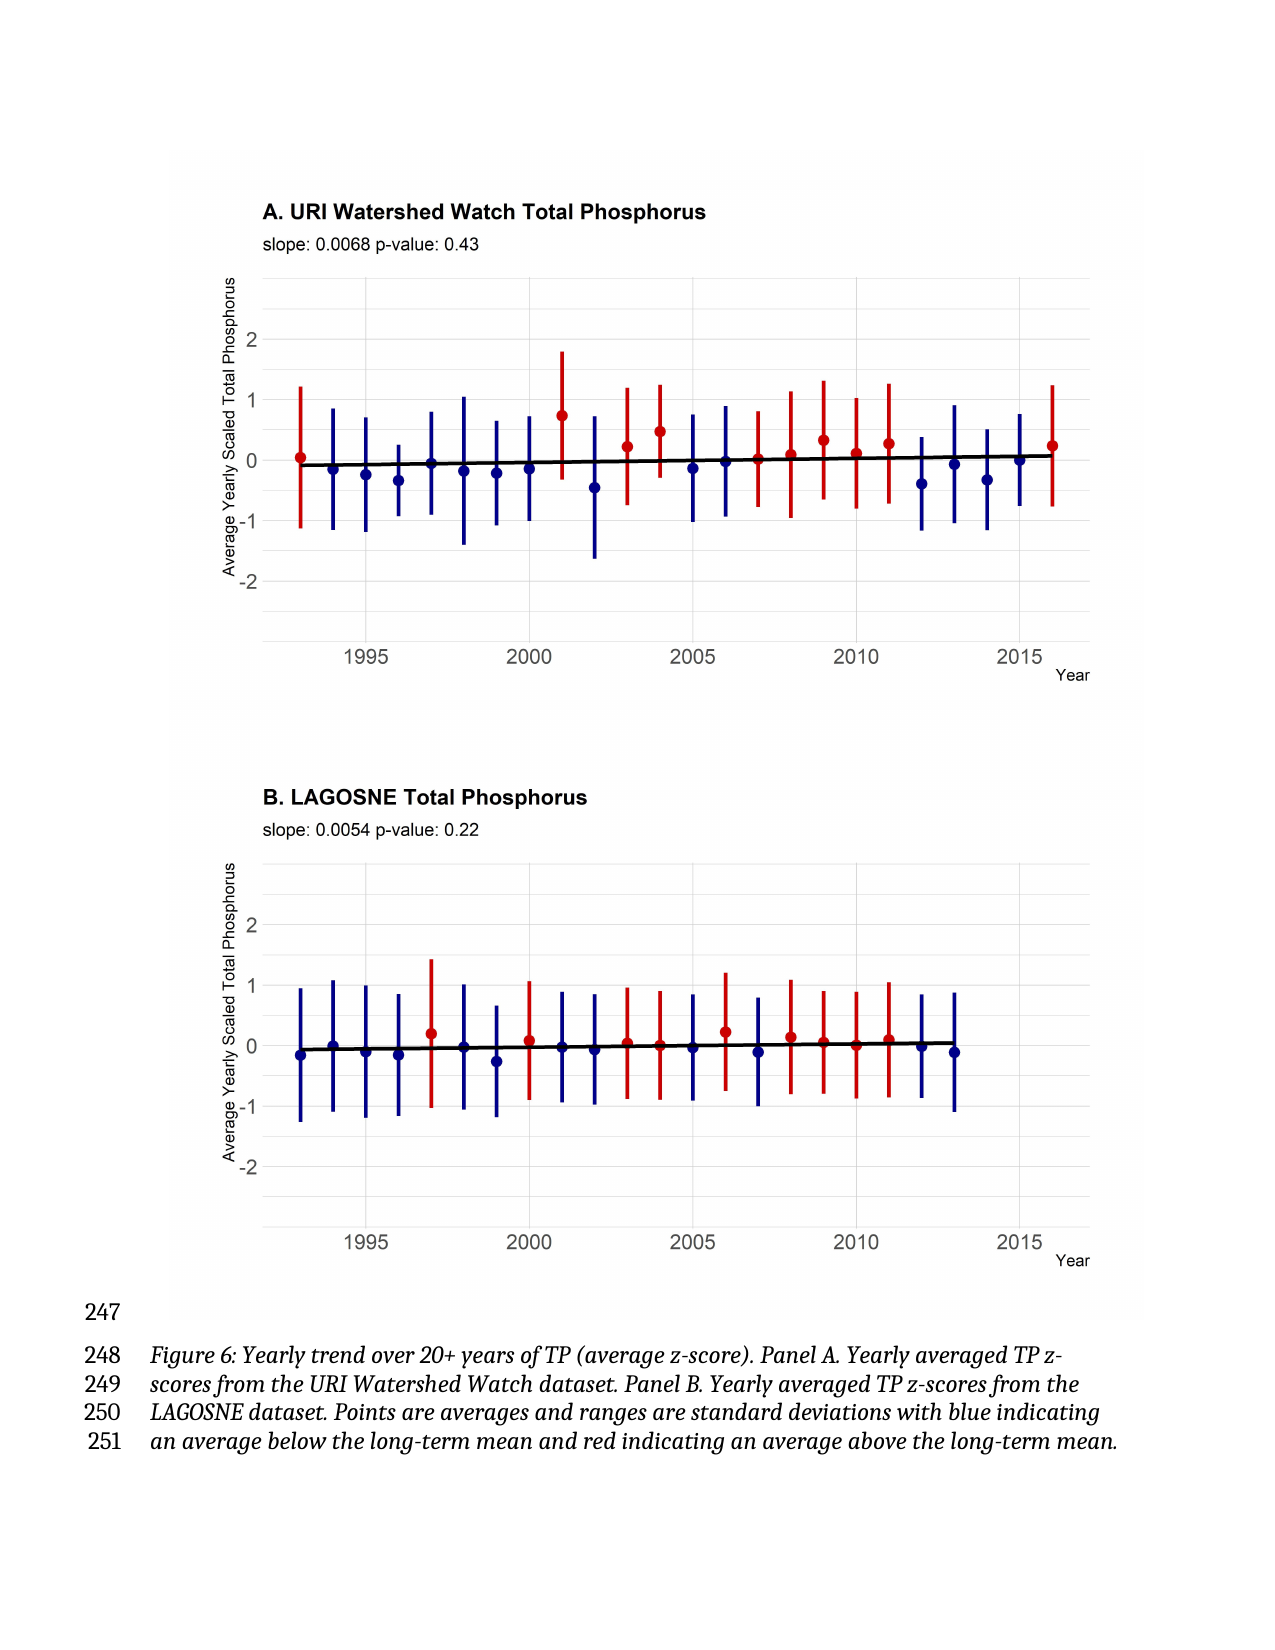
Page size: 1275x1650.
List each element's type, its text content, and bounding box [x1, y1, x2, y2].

text Figure 6: Yearly trend over 20+ years of TP (average z-score). Panel A. Yearly averaged TP z-scores from the URI Watershed Watch dataset. Panel B. Yearly averaged TP z-scores from the LAGOSNE dataset. Points are averages and ranges are standard deviations with blue indicating an average below the long-term mean and red indicating an average above the long-term mean. [150, 1341, 1125, 1456]
picture [168, 150, 1144, 1320]
